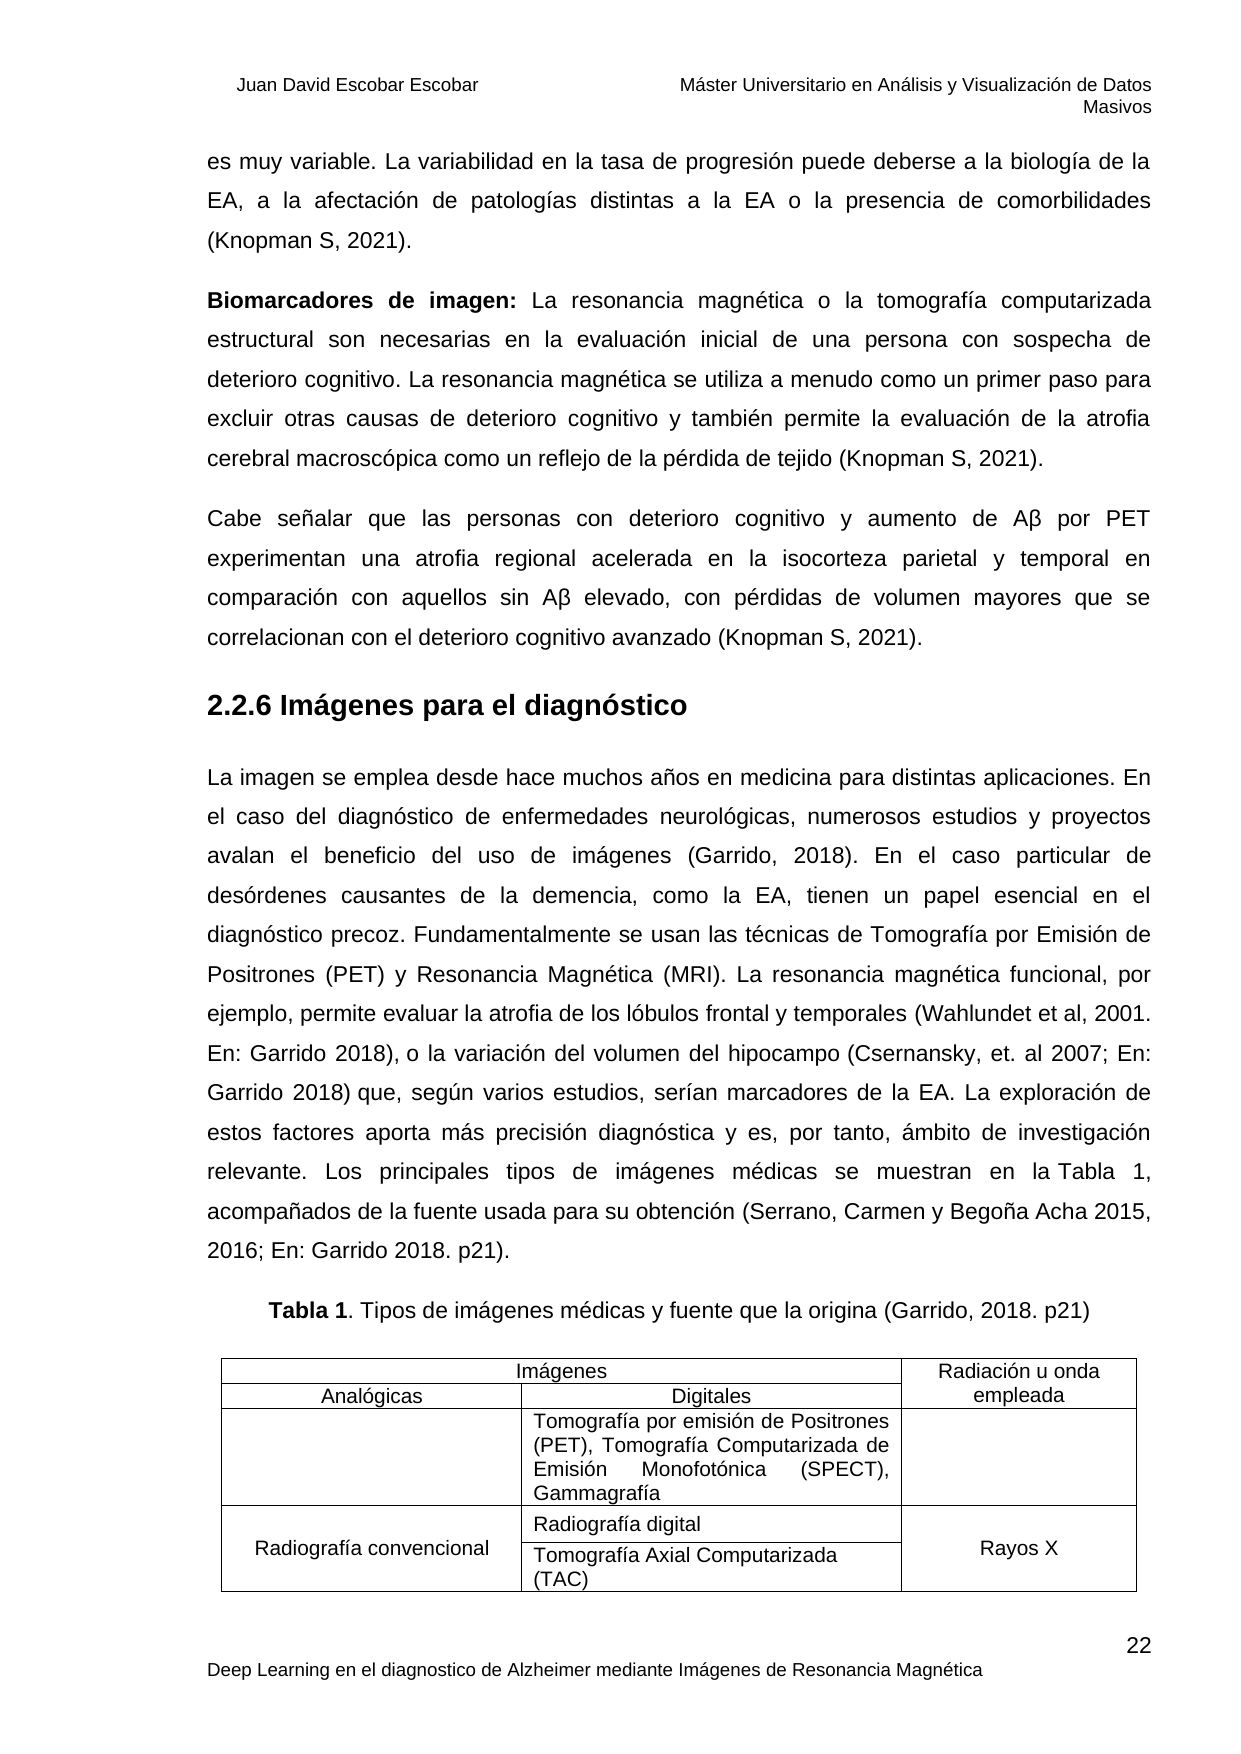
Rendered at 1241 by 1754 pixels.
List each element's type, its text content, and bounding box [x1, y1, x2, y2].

subtitle 2.2.6 Imágenes para el diagnóstico [207, 688, 1152, 722]
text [207, 148, 1152, 253]
table_cell Tomografía por emisión de Positrones (PET), Tomografía Computarizada de Emisión Monofotónica (SPECT), Gammagrafía [522, 1409, 901, 1505]
table_cell Radiografía digital [522, 1506, 901, 1542]
table_cell Digitales [522, 1384, 901, 1408]
table_header Radiación u onda empleada [902, 1359, 1136, 1408]
table_cell Radiografía convencional [222, 1506, 521, 1591]
table_cell [902, 1409, 1136, 1505]
table_cell [222, 1409, 521, 1505]
table_cell Rayos X [902, 1506, 1136, 1591]
table_cell Analógicas [222, 1384, 521, 1408]
text La imagen se emplea desde hace muchos años en medicina para distintas aplicaciones. En el caso del diagnóstico de enfermedades neurológicas, numerosos estudios y proyectos avalan el beneficio del uso de imágenes . En el caso particular de desórdenes causantes de la demencia, como la EA, tienen un papel esencial en el diagnóstico precoz. Fundamentalmente se usan las técnicas de Tomografía por Emisión de Positrones (PET) y Resonancia Magnética (MRI). La resonancia magnética funcional, por ejemplo, permite evaluar la atrofia de los lóbulos frontal y temporales (Wahlundet et al, 2001. En: Garrido 2018), o la variación del volumen del hipocampo (Csernansky, et. al 2007; En: Garrido 2018) que, según varios estudios, serían marcadores de la EA. La exploración de estos factores aporta más precisión diagnóstica y es, por tanto, ámbito de investigación relevante. Los principales tipos de imágenes médicas se muestran en la Tabla 1, acompañados de la fuente usada para su obtención (Serrano, Carmen y Begoña Acha 2015, 2016; En: Garrido 2018. p21). [207, 763, 1152, 1263]
text Biomarcadores de imagen: La resonancia magnética o la tomografía computarizada estructural son necesarias en la evaluación inicial de una persona con sospecha de deterioro cognitivo. La resonancia magnética se utiliza a menudo como un primer paso para excluir otras causas de deterioro cognitivo y también permite la evaluación de la atrofia cerebral macroscópica como un reflejo de la pérdida de tejido . [207, 287, 1152, 471]
table_header Imágenes [222, 1359, 901, 1383]
text Tabla 1. Tipos de imágenes médicas y fuente que la origina (Garrido, 2018. p21) [207, 1297, 1152, 1324]
text Cabe señalar que las personas con deterioro cognitivo y aumento de Aβ por PET experimentan una atrofia regional acelerada en la isocorteza parietal y temporal en comparación con aquellos sin Aβ elevado, con pérdidas de volumen mayores que se correlacionan con el deterioro cognitivo avanzado . [207, 505, 1152, 650]
table_cell Tomografía Axial Computarizada (TAC) [522, 1543, 901, 1591]
